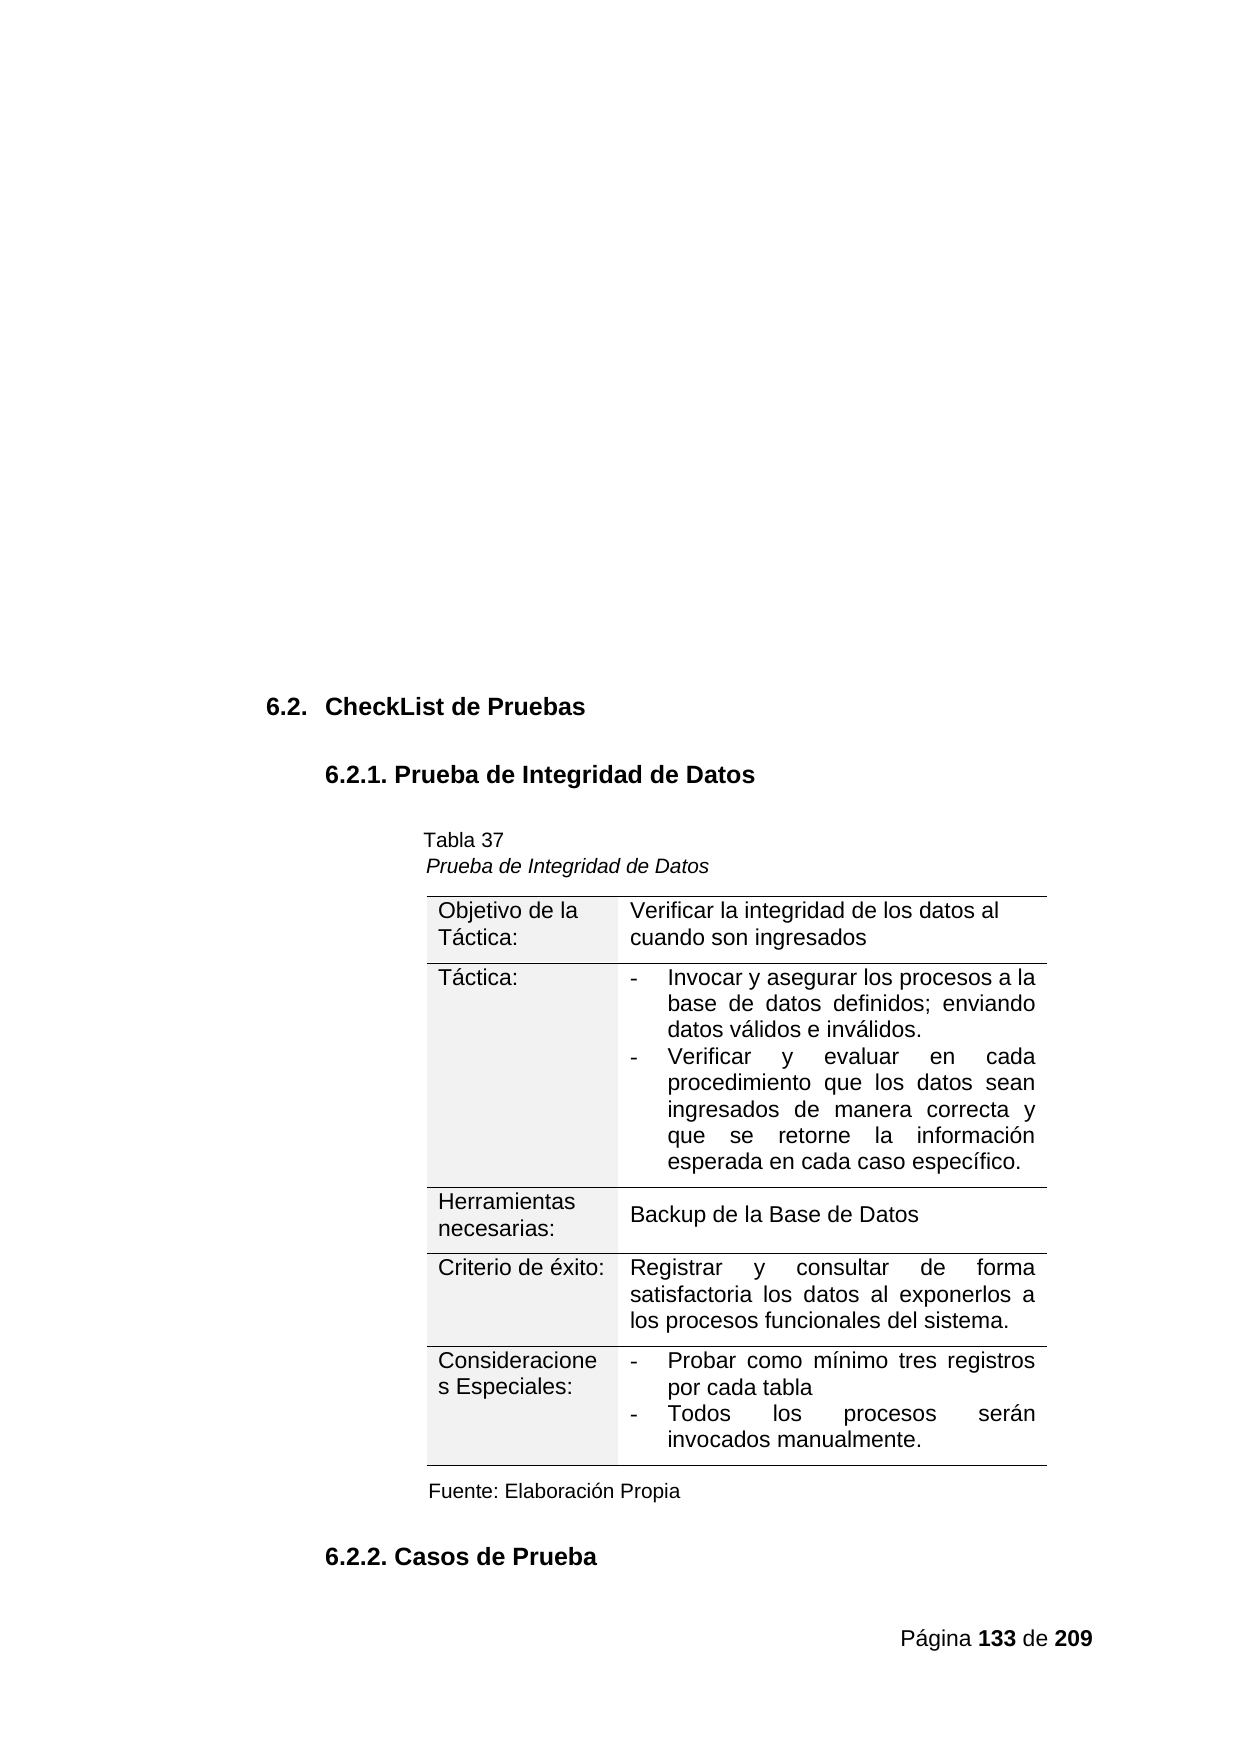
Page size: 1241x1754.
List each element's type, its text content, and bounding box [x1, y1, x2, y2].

text 6.2.1. Prueba de Integridad de Datos [251, 760, 1092, 788]
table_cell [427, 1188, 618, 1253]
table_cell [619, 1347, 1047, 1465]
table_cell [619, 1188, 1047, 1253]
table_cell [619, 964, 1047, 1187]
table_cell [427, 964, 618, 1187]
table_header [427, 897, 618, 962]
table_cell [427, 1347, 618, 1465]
text 6.2.2. Casos de Prueba [251, 1542, 1092, 1571]
list Fuente: Elaboración Propia [303, 1479, 1092, 1503]
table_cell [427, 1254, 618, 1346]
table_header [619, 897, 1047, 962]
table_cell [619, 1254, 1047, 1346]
text CheckList de Pruebas [266, 692, 1092, 720]
